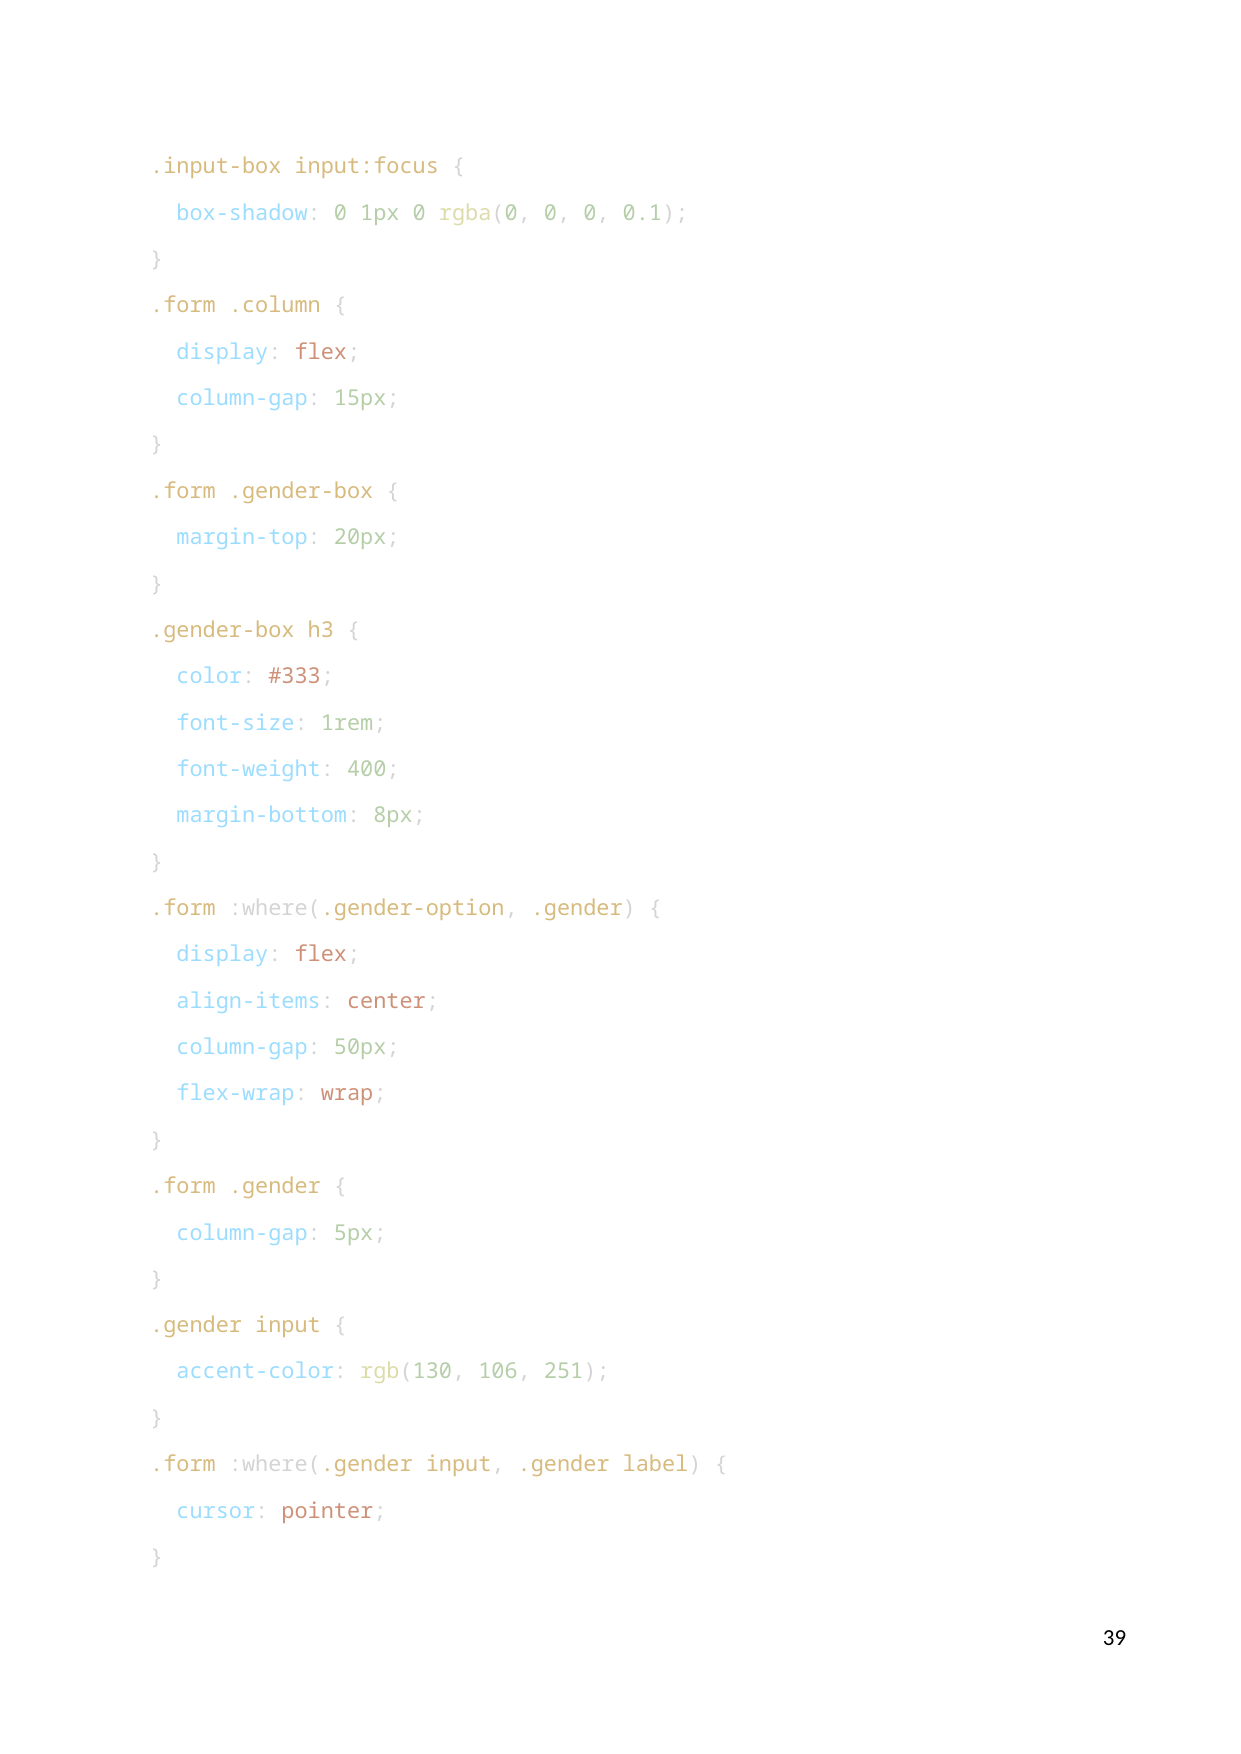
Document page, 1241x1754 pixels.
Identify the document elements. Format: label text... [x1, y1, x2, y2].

text font-size: 1rem; [150, 706, 1090, 736]
text flex-wrap: wrap; [150, 1077, 1090, 1107]
text .gender-box h3 { [150, 613, 1090, 643]
text display: flex; [150, 938, 1090, 968]
text .gender input { [150, 1309, 1090, 1338]
text column-gap: 5px; [150, 1216, 1090, 1246]
text } [150, 428, 1090, 458]
text box-shadow: 0 1px 0 rgba(0, 0, 0, 0.1); [150, 196, 1090, 226]
text } [150, 243, 1090, 272]
text cursor: pointer; [150, 1494, 1090, 1524]
text column-gap: 50px; [150, 1031, 1090, 1060]
text display: flex; [150, 335, 1090, 365]
text } [150, 1123, 1090, 1153]
text .form :where(.gender input, .gender label) { [150, 1448, 1090, 1478]
text .form :where(.gender-option, .gender) { [150, 892, 1090, 921]
text color: #333; [150, 660, 1090, 689]
text } [150, 1541, 1090, 1570]
text .form .gender { [150, 1170, 1090, 1199]
text margin-top: 20px; [150, 521, 1090, 551]
text } [150, 1402, 1090, 1431]
text column-gap: 15px; [150, 382, 1090, 411]
text font-weight: 400; [150, 753, 1090, 782]
text .input-box input:focus { [150, 150, 1090, 180]
text .form .column { [150, 289, 1090, 319]
text accent-color: rgb(130, 106, 251); [150, 1355, 1090, 1385]
text margin-bottom: 8px; [150, 799, 1090, 829]
text } [150, 1262, 1090, 1292]
text align-items: center; [150, 984, 1090, 1014]
text } [150, 845, 1090, 875]
text .form .gender-box { [150, 474, 1090, 504]
text } [150, 567, 1090, 597]
